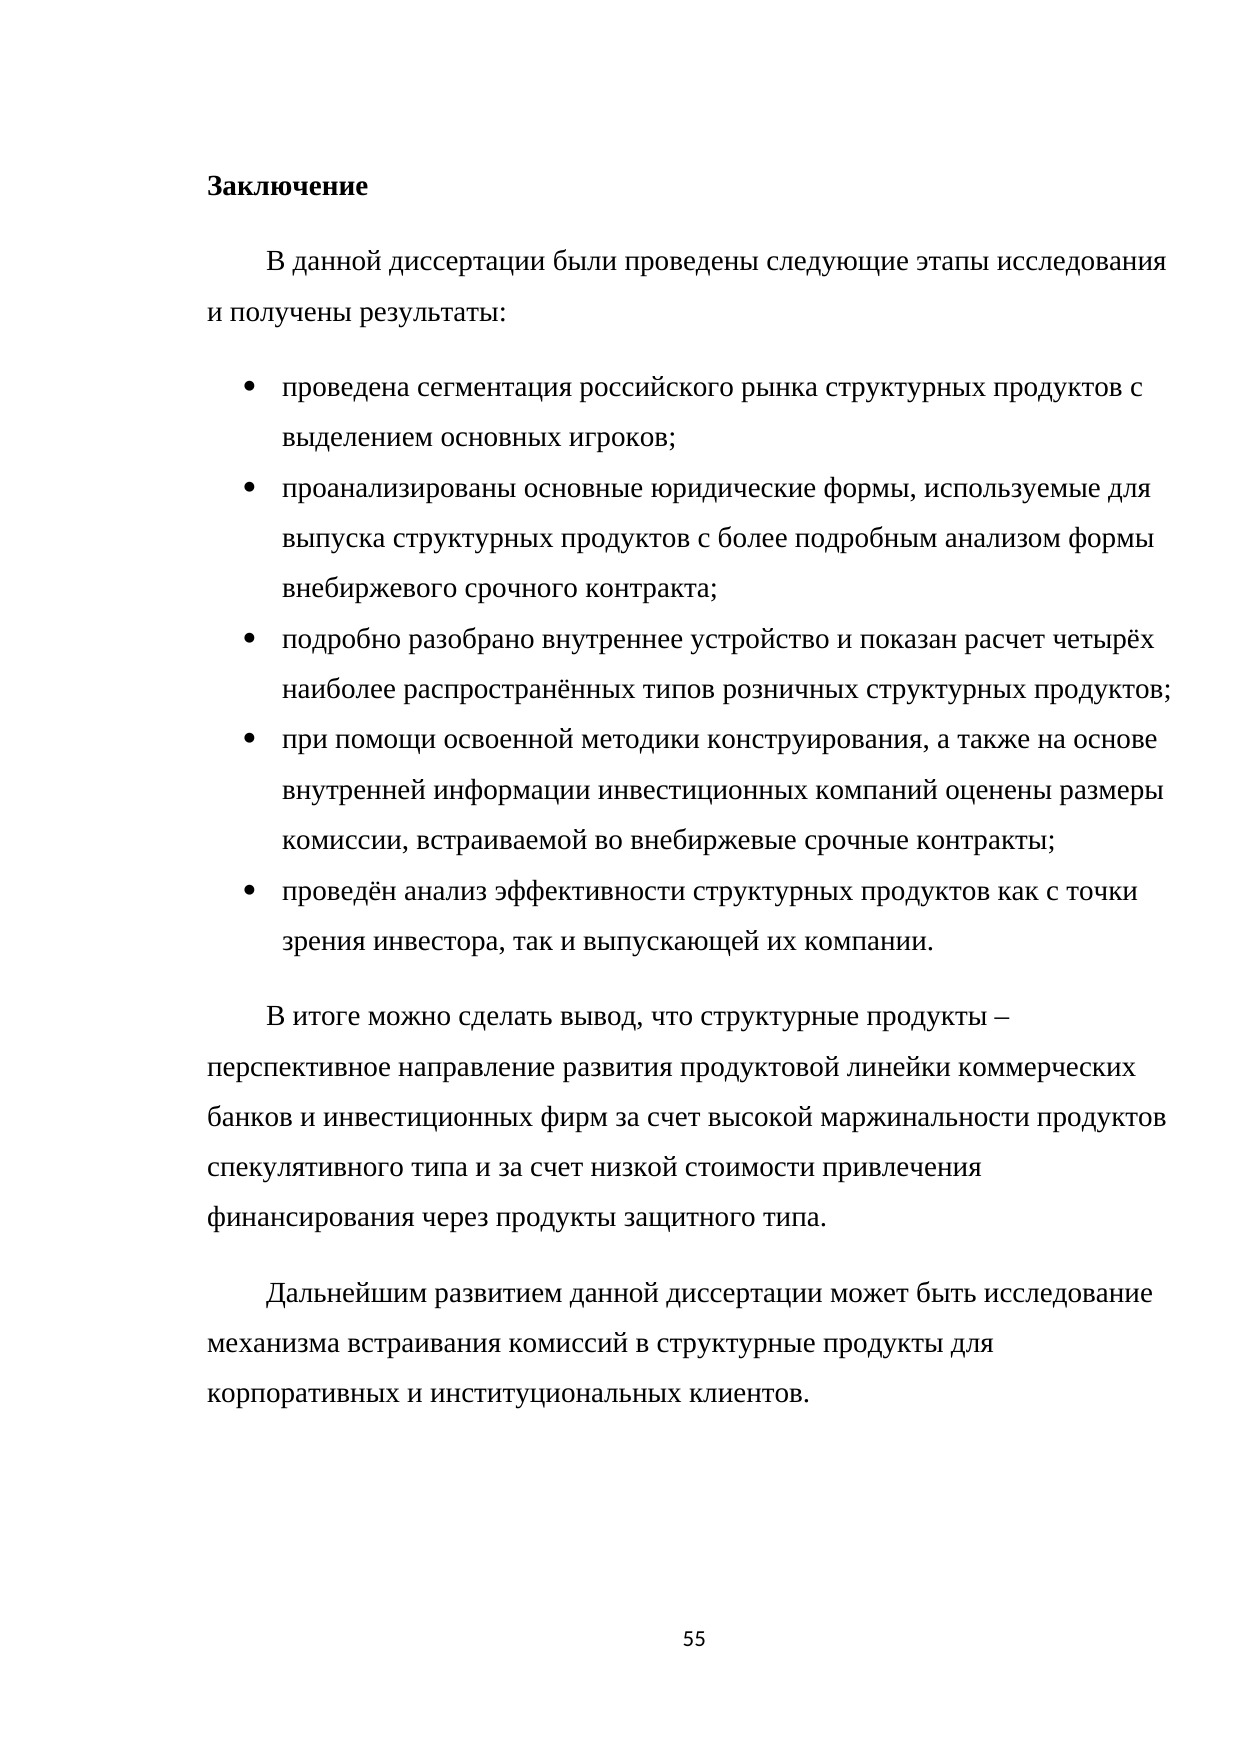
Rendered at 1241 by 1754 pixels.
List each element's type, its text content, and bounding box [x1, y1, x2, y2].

list при помощи освоенной методики конструирования, а также на основе внутренней информации инвестиционных компаний оценены размеры комиссии, встраиваемой во внебиржевые срочные контракты; [244, 722, 1181, 856]
text В данной диссертации были проведены следующие этапы исследования и получены результаты: [207, 243, 1181, 327]
list проведён анализ эффективности структурных продуктов как с точки зрения инвестора, так и выпускающей их компании. [244, 873, 1181, 957]
text В итоге можно сделать вывод, что структурные продукты – перспективное направление развития продуктовой линейки коммерческих банков и инвестиционных фирм за счет высокой маржинальности продуктов спекулятивного типа и за счет низкой стоимости привлечения финансирования через продукты защитного типа. [207, 998, 1181, 1233]
list проведена сегментация российского рынка структурных продуктов с выделением основных игроков; [244, 369, 1181, 453]
list подробно разобрано внутреннее устройство и показан расчет четырёх наиболее распространённых типов розничных структурных продуктов; [244, 621, 1181, 705]
text Дальнейшим развитием данной диссертации может быть исследование механизма встраивания комиссий в структурные продукты для корпоративных и институциональных клиентов. [207, 1275, 1181, 1409]
subtitle Заключение [207, 168, 1181, 202]
list проанализированы основные юридические формы, используемые для выпуска структурных продуктов с более подробным анализом формы внебиржевого срочного контракта; [244, 470, 1181, 604]
